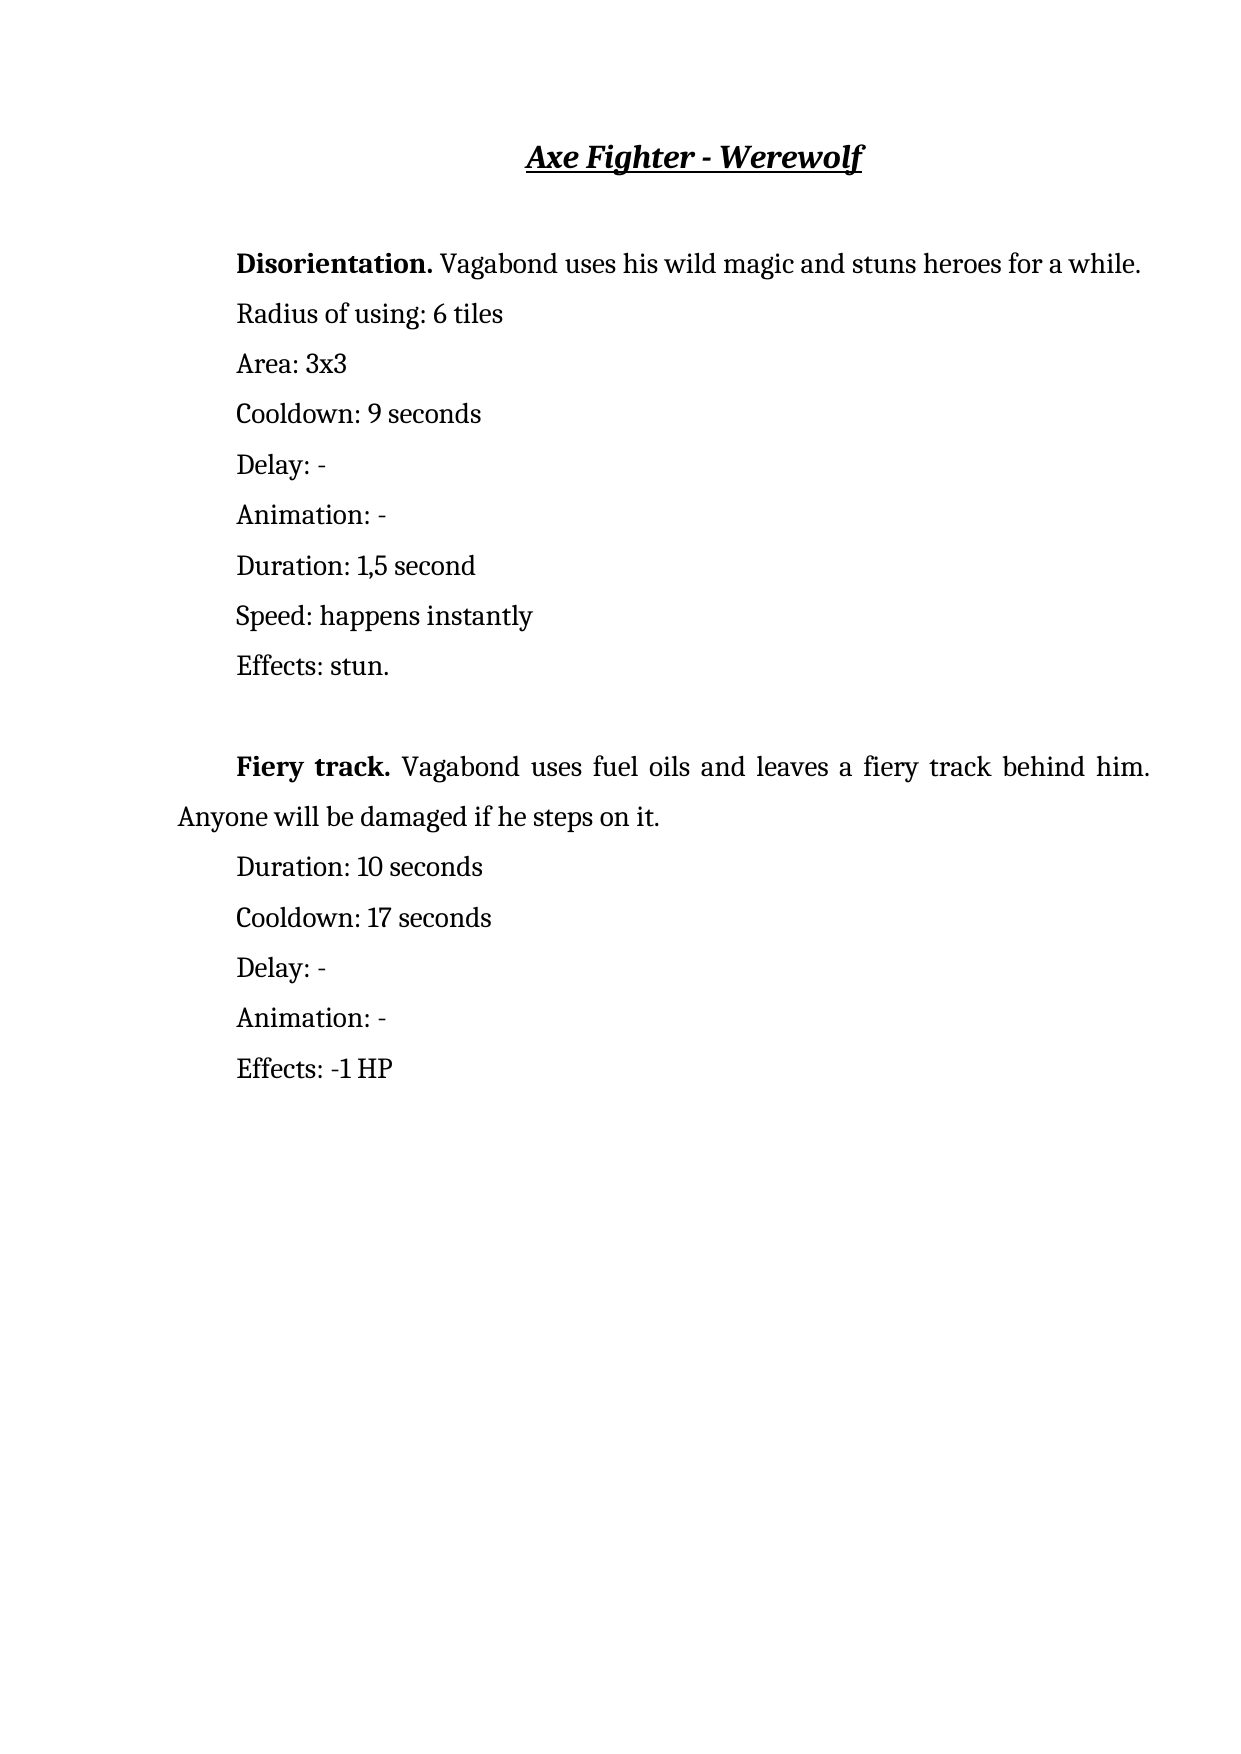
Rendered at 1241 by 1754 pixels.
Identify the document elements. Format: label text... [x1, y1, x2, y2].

text Animation: - [177, 498, 1152, 532]
text Speed: happens instantly [177, 599, 1152, 632]
text Animation: - [177, 1001, 1152, 1035]
text Duration: 1,5 second [177, 549, 1152, 582]
text Fiery track. Vagabond uses fuel oils and leaves a fiery track behind him. Anyone will be damaged if he steps on it. [177, 750, 1152, 834]
text Radius of using: 6 tiles [177, 297, 1152, 331]
text Effects: stun. [177, 649, 1152, 683]
text Duration: 10 seconds [177, 851, 1152, 884]
subtitle Axe Fighter - Werewolf [177, 139, 1152, 177]
text Cooldown: 9 seconds [177, 398, 1152, 431]
text Delay: - [177, 448, 1152, 482]
text Disorientation. Vagabond uses his wild magic and stuns heroes for a while. [177, 247, 1152, 280]
text Area: 3x3 [177, 347, 1152, 381]
text Cooldown: 17 seconds [177, 901, 1152, 934]
text Effects: -1 HP [177, 1052, 1152, 1085]
text Delay: - [177, 951, 1152, 985]
